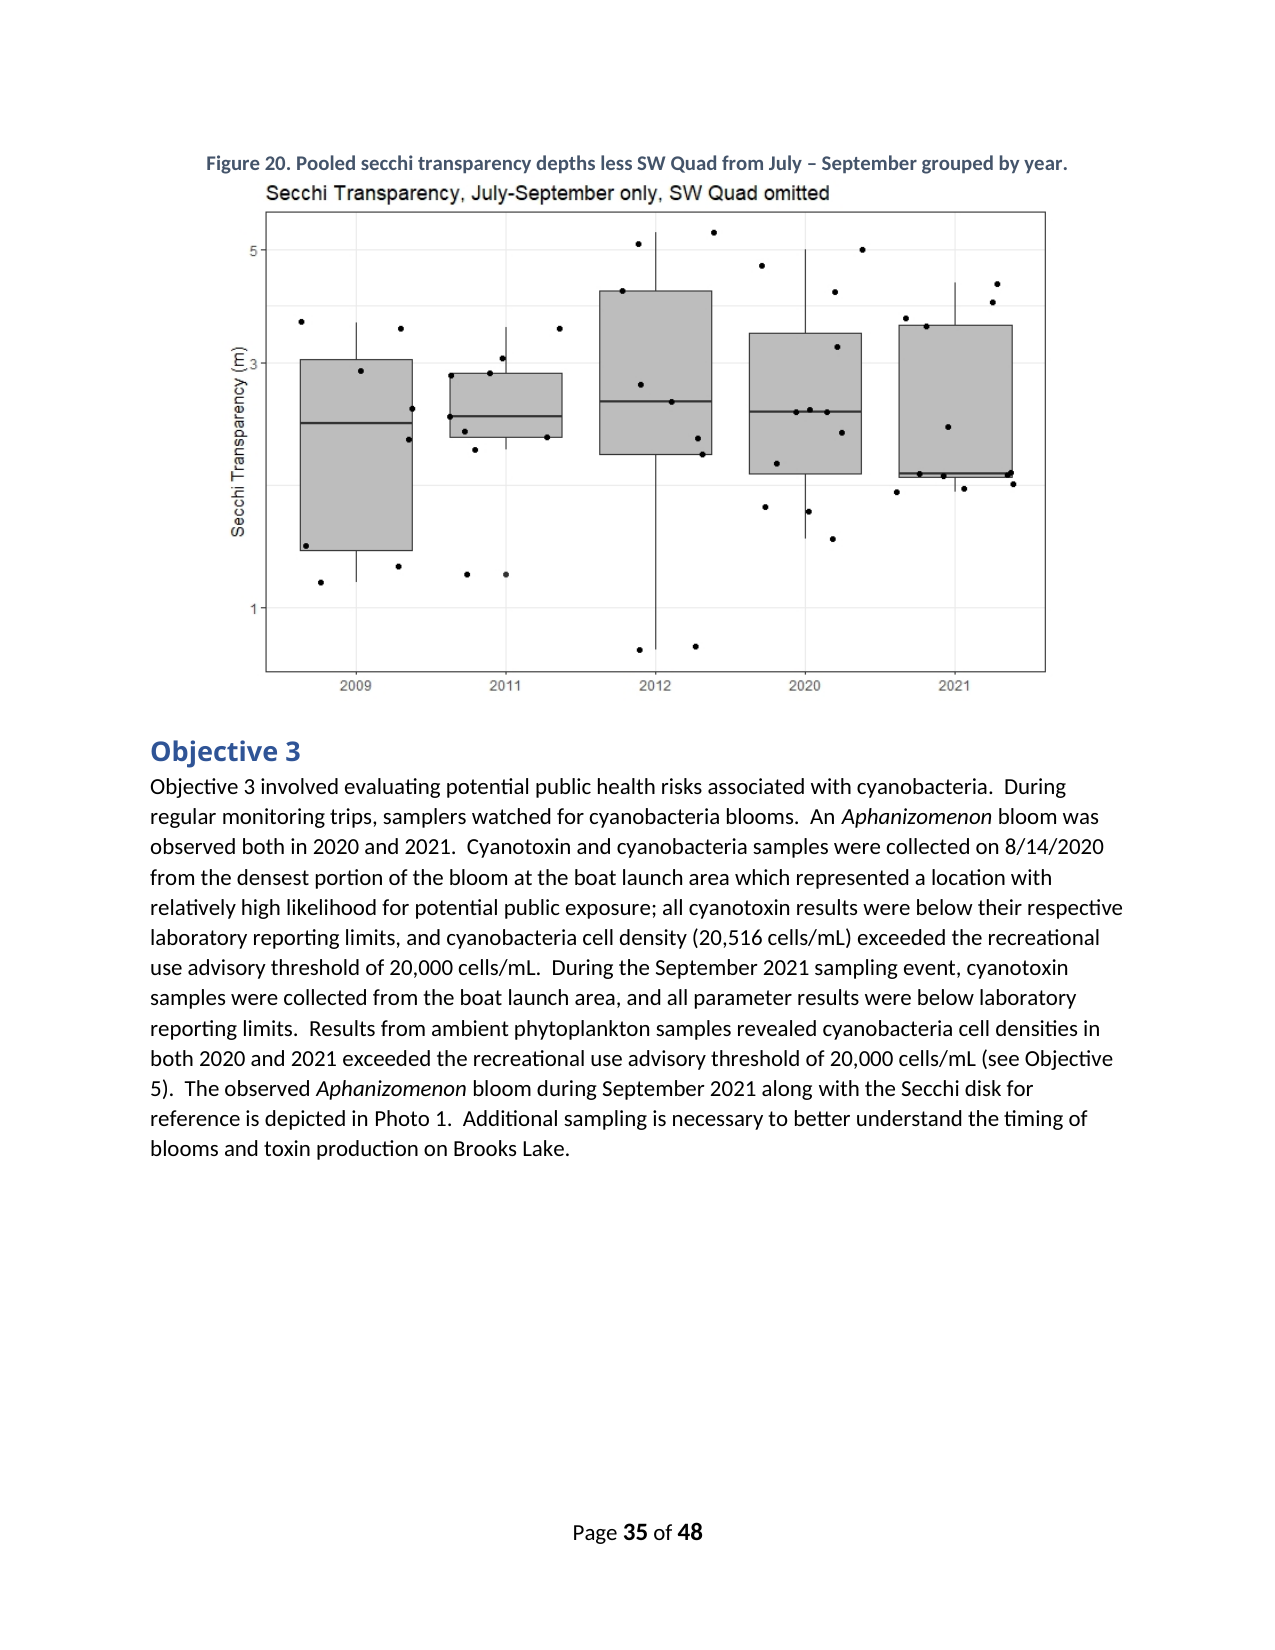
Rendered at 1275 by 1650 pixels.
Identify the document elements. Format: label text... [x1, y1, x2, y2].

picture [221, 175, 1054, 701]
text Figure 20. Pooled secchi transparency depths less SW Quad from July – September grouped by year. [150, 150, 1125, 175]
text Objective 3 involved evaluating potential public health risks associated with cyanobacteria. During regular monitoring trips, samplers watched for cyanobacteria blooms. An Aphanizomenon bloom was observed both in 2020 and 2021. Cyanotoxin and cyanobacteria samples were collected on 8/14/2020 from the densest portion of the bloom at the boat launch area which represented a location with relatively high likelihood for potential public exposure; all cyanotoxin results were below their respective laboratory reporting limits, and cyanobacteria cell density (20,516 cells/mL) exceeded the recreational use advisory threshold of 20,000 cells/mL. During the September 2021 sampling event, cyanotoxin samples were collected from the boat launch area, and all parameter results were below laboratory reporting limits. Results from ambient phytoplankton samples revealed cyanobacteria cell densities in both 2020 and 2021 exceeded the recreational use advisory threshold of 20,000 cells/mL (see Objective 5). The observed Aphanizomenon bloom during September 2021 along with the Secchi disk for reference is depicted in Photo 1. Additional sampling is necessary to better understand the timing of blooms and toxin production on Brooks Lake. [150, 772, 1125, 1162]
subtitle Objective 3 [150, 732, 1125, 769]
